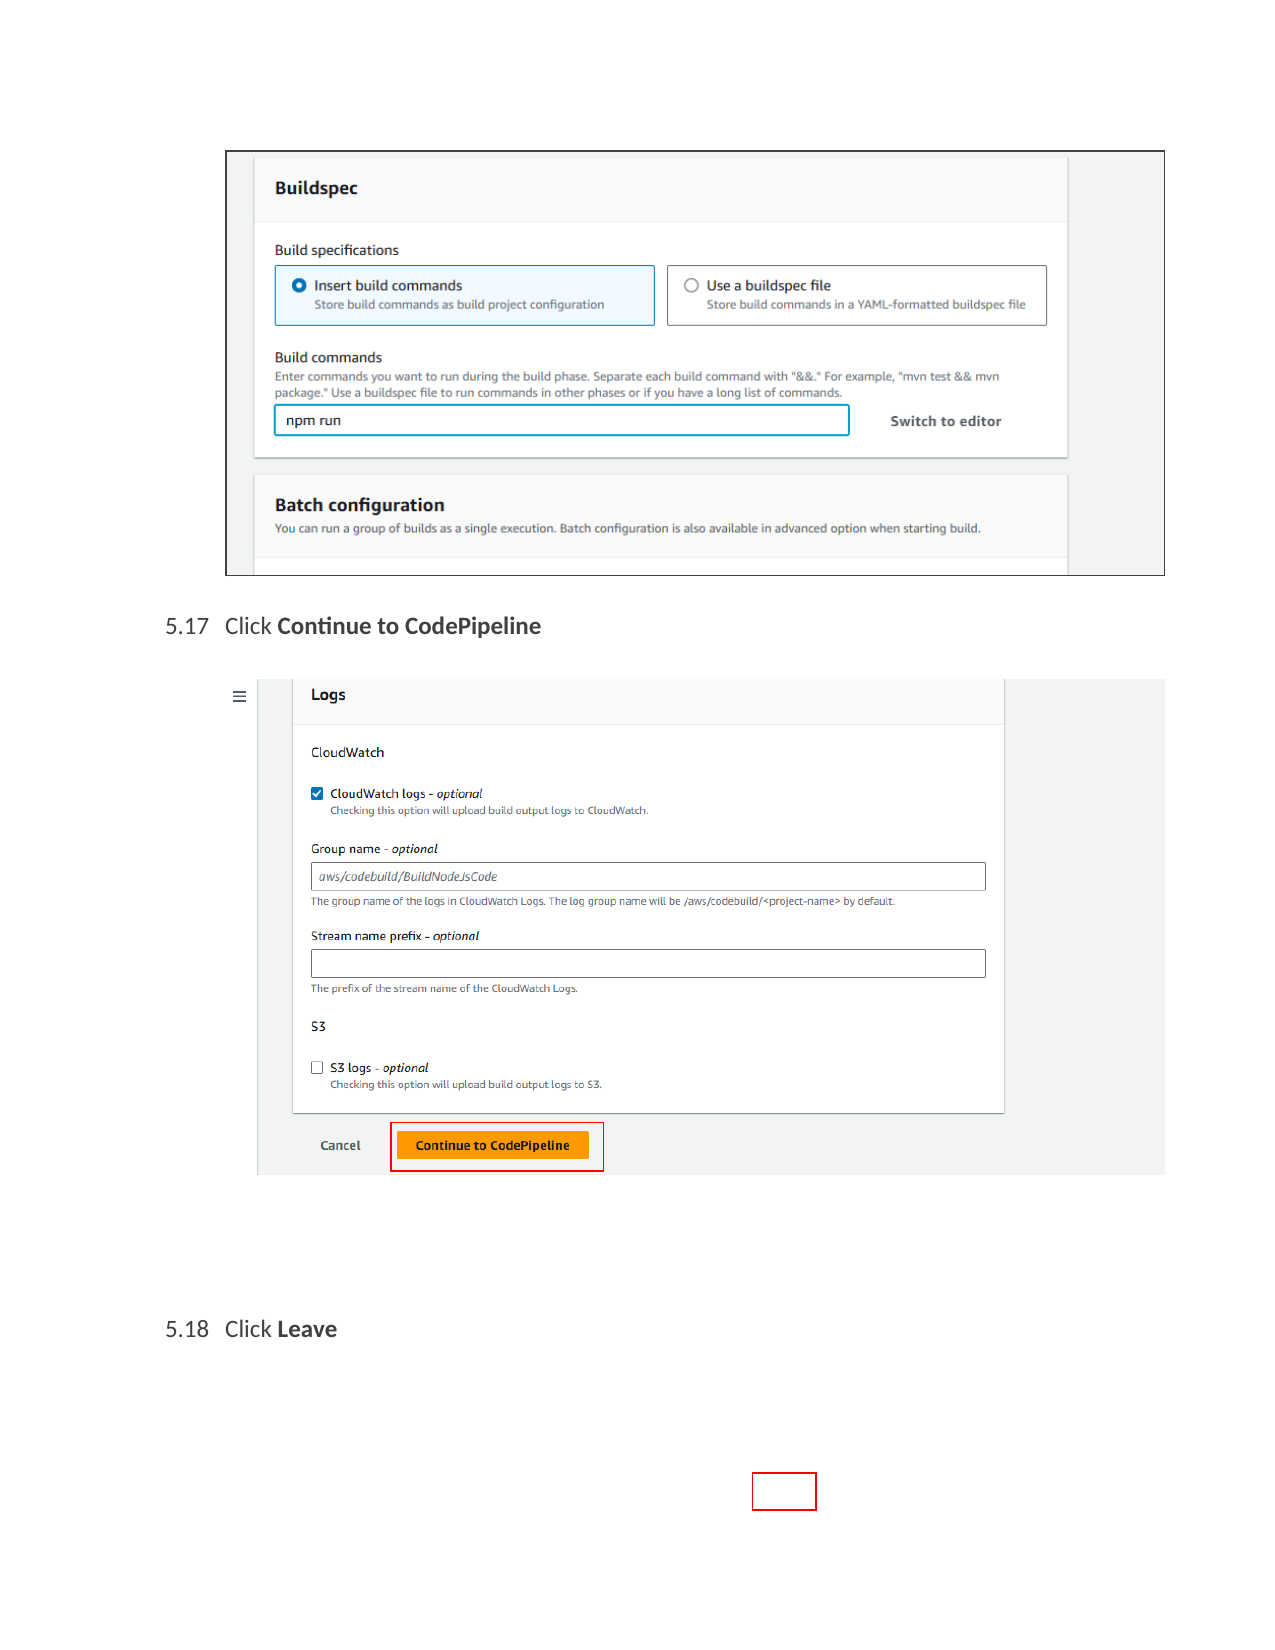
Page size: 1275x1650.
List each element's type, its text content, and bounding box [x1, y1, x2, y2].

picture [225, 679, 1166, 1175]
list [165, 150, 1125, 607]
picture [227, 152, 1164, 575]
list Click Leave [165, 1313, 1125, 1379]
